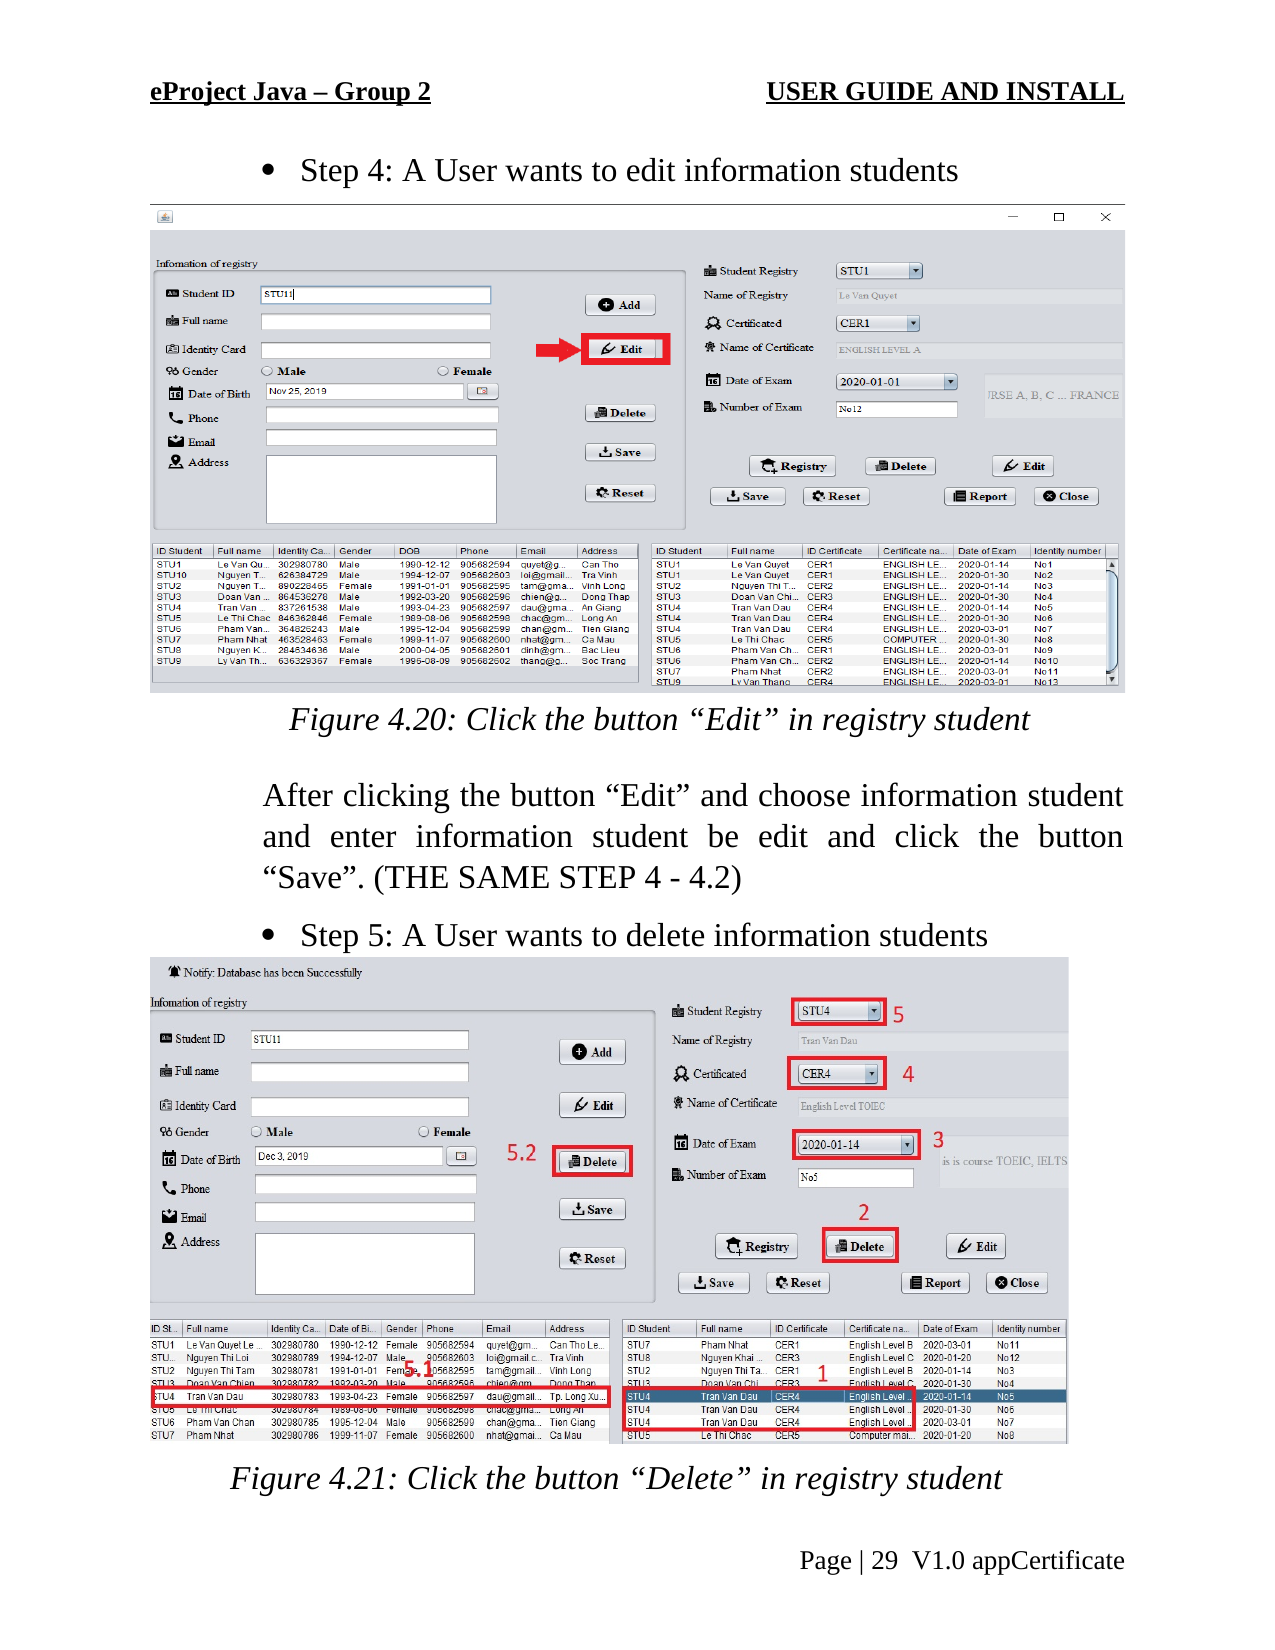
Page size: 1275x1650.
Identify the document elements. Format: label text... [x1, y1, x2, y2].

picture [150, 957, 1069, 1444]
list Step 4: A User wants to edit information students [262, 150, 1125, 188]
picture [150, 204, 1125, 693]
list Step 5: A User wants to delete information students [262, 916, 1125, 954]
text After clicking the button “Edit” and choose information student and enter information student be edit and click the button “Save”. (THE SAME STEP 4 - 4.2) [262, 755, 1125, 896]
